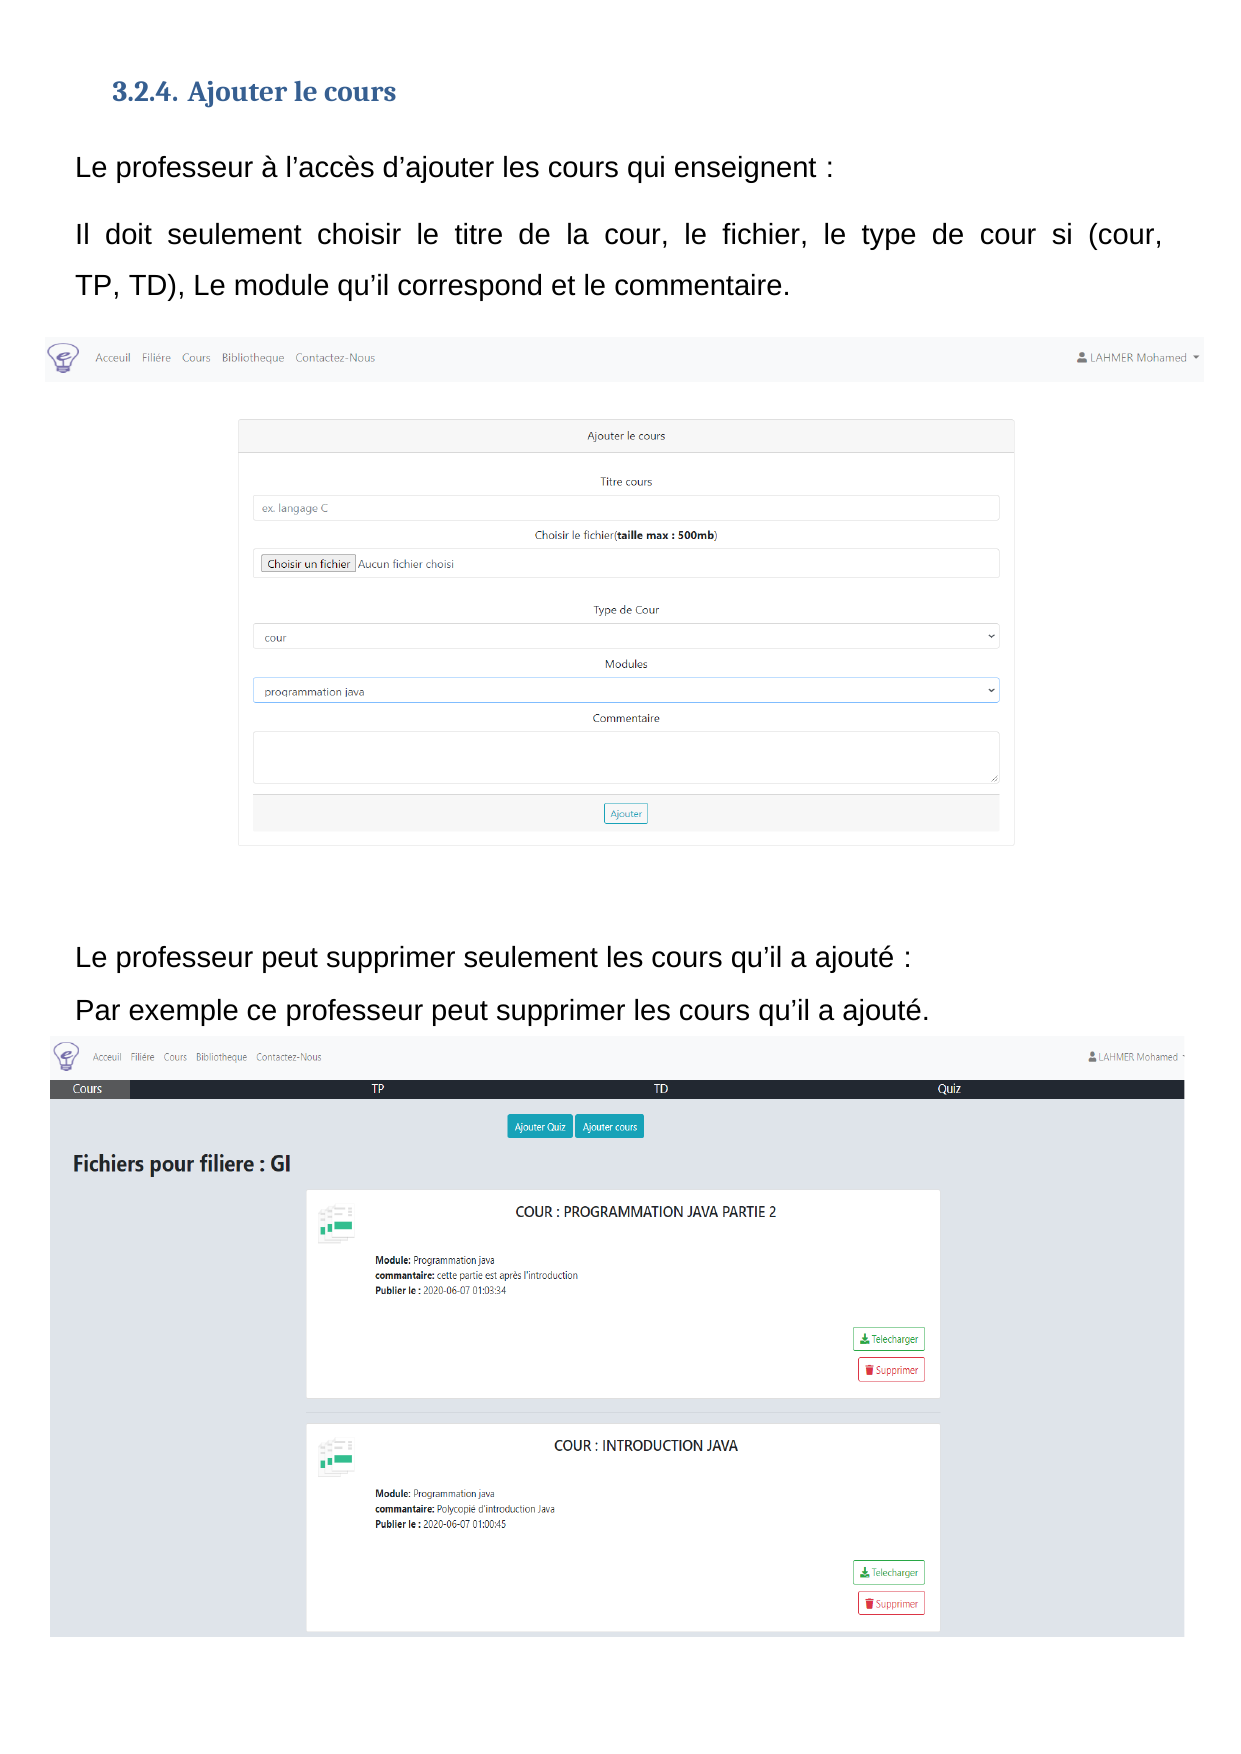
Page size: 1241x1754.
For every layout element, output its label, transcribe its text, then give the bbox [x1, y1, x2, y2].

picture [45, 337, 1203, 857]
subtitle Ajouter le cours [112, 75, 1165, 108]
text Le professeur à l’accès d’ajouter les cours qui enseignent : [75, 150, 1165, 184]
text Par exemple ce professeur peut supprimer les cours qu’il a ajouté. [75, 993, 1165, 1026]
text Il doit seulement choisir le titre de la cour, le fichier, le type de cour si (cour, TP, TD), Le module qu’il correspond et le commentaire. [75, 217, 1165, 301]
text Le professeur peut supprimer seulement les cours qu’il a ajouté : [75, 857, 1165, 973]
picture [50, 1036, 1185, 1636]
